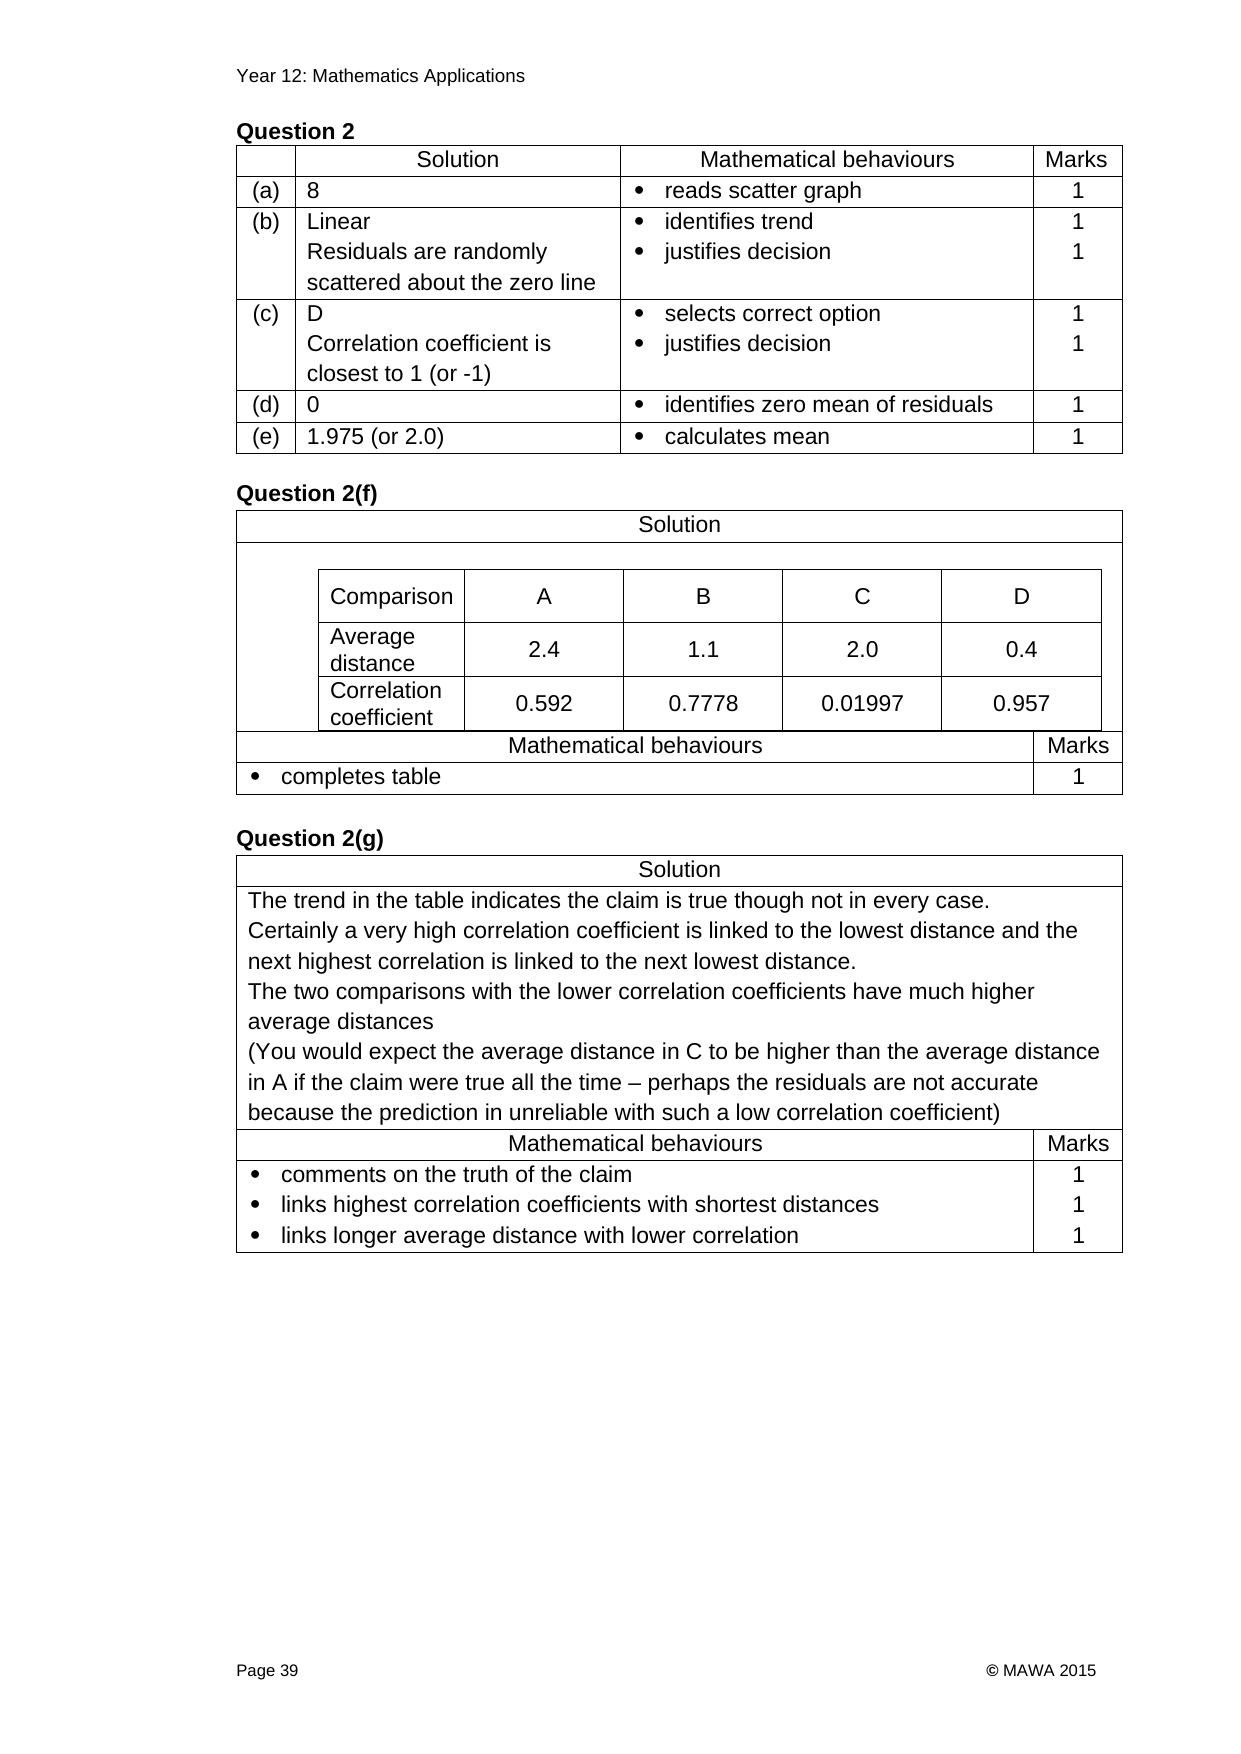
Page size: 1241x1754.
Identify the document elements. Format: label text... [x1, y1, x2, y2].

table_cell 1 1 1 [1034, 1161, 1122, 1252]
table_cell 1 [1034, 391, 1122, 422]
table_header Solution [296, 146, 620, 176]
table_cell 1 [1034, 423, 1122, 453]
table_cell comments on the truth of the claim links highest correlation coefficients with shortest distances links longer average distance with lower correlation [237, 1161, 1033, 1252]
table_cell 1 [1034, 177, 1122, 207]
table_header Mathematical behaviours [621, 146, 1033, 176]
table_cell 1 1 [1034, 208, 1122, 299]
table_cell 0 [296, 391, 620, 422]
table_cell Marks [1034, 1130, 1122, 1160]
text Question 2(g) [236, 825, 1122, 851]
table_cell (c) [237, 300, 295, 390]
table_cell (e) [237, 423, 295, 453]
table_cell [237, 543, 1122, 731]
table_cell D Correlation coefficient is closest to 1 (or -1) [296, 300, 620, 390]
table_cell identifies zero mean of residuals [621, 391, 1033, 422]
table_cell 1.975 (or 2.0) [296, 423, 620, 453]
table_header Marks [1034, 146, 1122, 176]
table_cell Marks [1034, 732, 1122, 762]
table_header [237, 146, 295, 176]
table_cell (a) [237, 177, 295, 207]
table_cell (b) [237, 208, 295, 299]
table_cell The trend in the table indicates the claim is true though not in every case. Certainly a very high correlation coefficient is linked to the lowest distance and the next highest correlation is linked to the next lowest distance. The two comparisons with the lower correlation coefficients have much higher average distances (You would expect the average distance in C to be higher than the average distance in A if the claim were true all the time – perhaps the residuals are not accurate because the prediction in unreliable with such a low correlation coefficient) [237, 887, 1122, 1129]
table_cell Linear Residuals are randomly scattered about the zero line [296, 208, 620, 299]
table_cell 1 [1034, 763, 1122, 793]
table_cell completes table [237, 763, 1033, 793]
table_cell (d) [237, 391, 295, 422]
table_header Solution [237, 856, 1122, 886]
table_cell reads scatter graph [621, 177, 1033, 207]
table_cell 1 1 [1034, 300, 1122, 390]
table_header Solution [237, 511, 1122, 542]
table_cell Mathematical behaviours [237, 1130, 1033, 1160]
table_cell selects correct option justifies decision [621, 300, 1033, 390]
table_cell 8 [296, 177, 620, 207]
text Question 2(f) [236, 480, 1122, 507]
table_cell Mathematical behaviours [237, 732, 1033, 762]
table_cell calculates mean [621, 423, 1033, 453]
text Question 2 [236, 118, 1122, 144]
table_cell identifies trend justifies decision [621, 208, 1033, 299]
